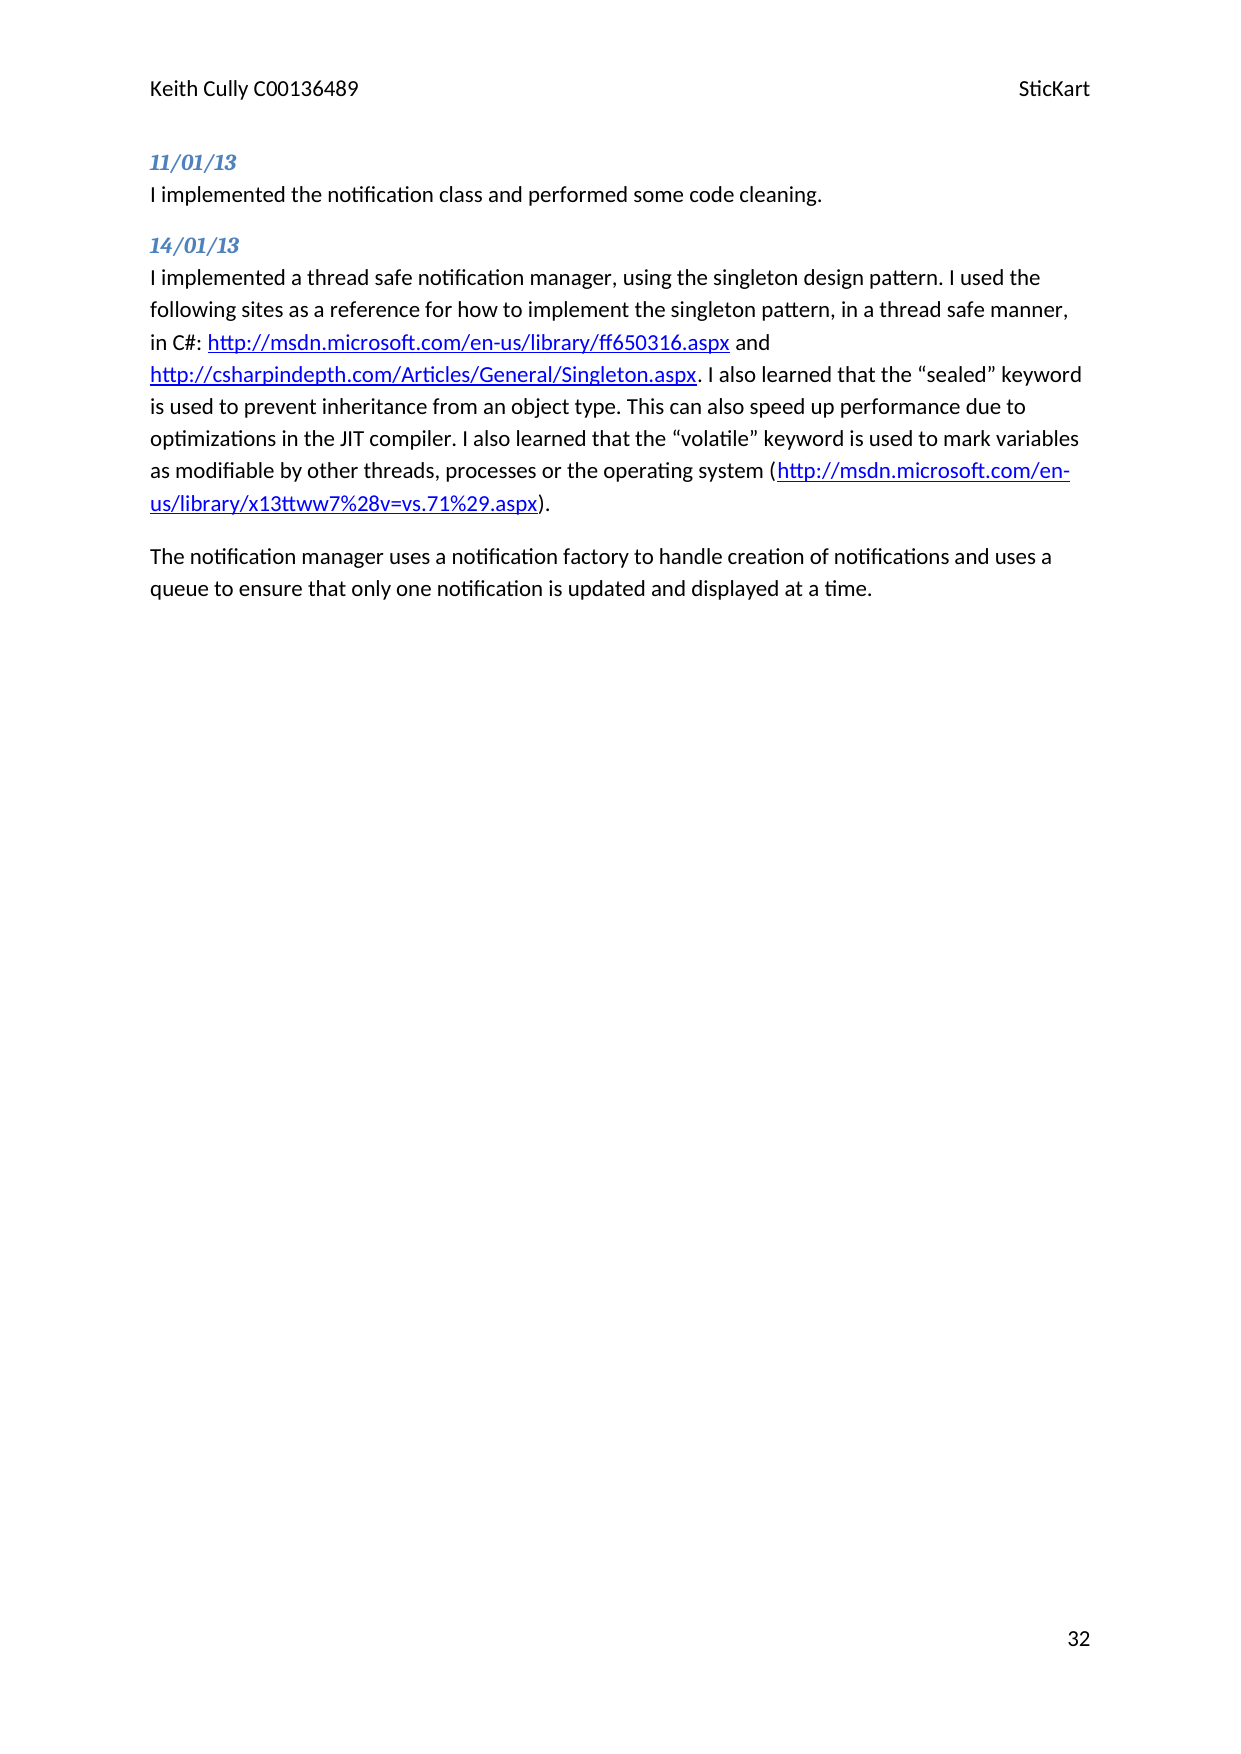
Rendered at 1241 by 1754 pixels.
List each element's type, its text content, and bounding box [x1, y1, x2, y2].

text The notification manager uses a notification factory to handle creation of notifications and uses a queue to ensure that only one notification is updated and displayed at a time. [150, 542, 1090, 602]
text I implemented the notification class and performed some code cleaning. [150, 180, 1090, 208]
subtitle 14/01/13 [150, 233, 1090, 259]
subtitle 11/01/13 [150, 150, 1090, 176]
text I implemented a thread safe notification manager, using the singleton design pattern. I used the following sites as a reference for how to implement the singleton pattern, in a thread safe manner, in C#: http://msdn.microsoft.com/en-us/library/ff650316.aspx and http://csharpindepth.com/Articles/General/Singleton.aspx. I also learned that the “sealed” keyword is used to prevent inheritance from an object type. This can also speed up performance due to optimizations in the JIT compiler. I also learned that the “volatile” keyword is used to mark variables as modifiable by other threads, processes or the operating system (http://msdn.microsoft.com/en-us/library/x13ttww7%28v=vs.71%29.aspx). [150, 263, 1090, 517]
